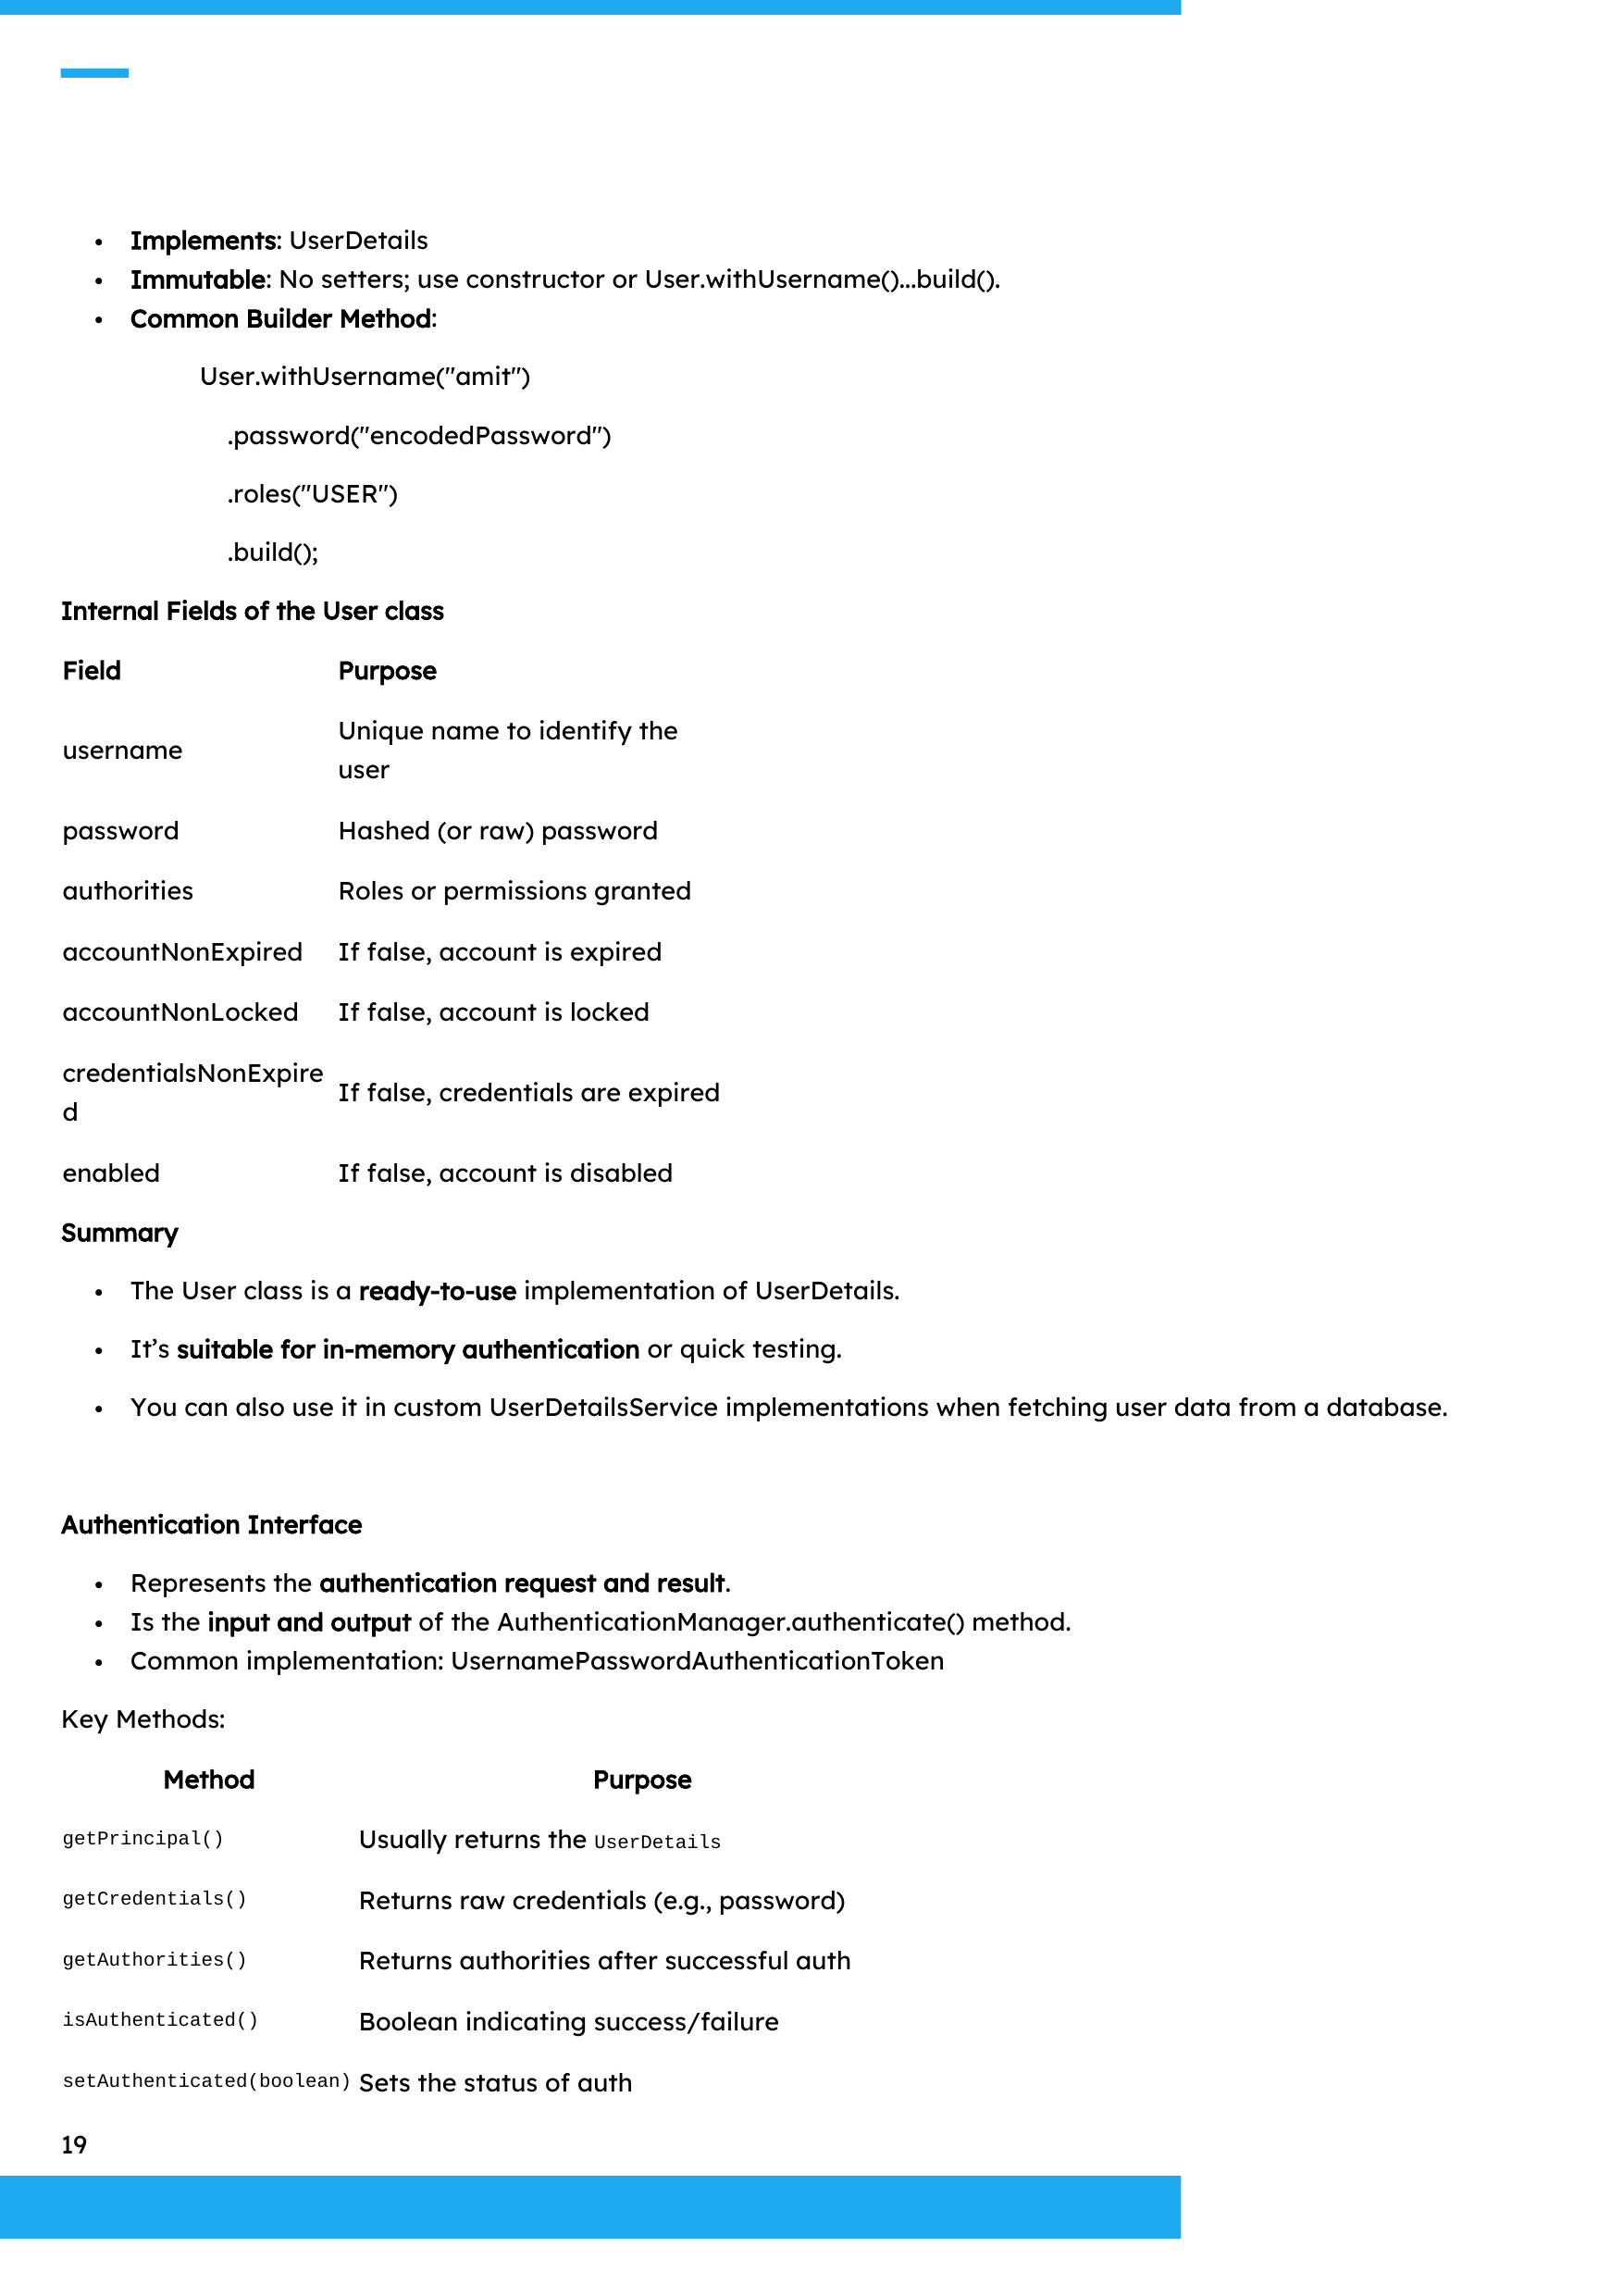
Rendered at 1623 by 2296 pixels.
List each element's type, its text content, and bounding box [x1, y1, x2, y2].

table_cell Hashed (or raw) password [337, 794, 732, 854]
table_cell accountNonExpired [61, 915, 337, 975]
table_cell Returns raw credentials (e.g., password) [357, 1864, 927, 1924]
table_cell Usually returns the UserDetails [357, 1803, 927, 1864]
text Authentication Interface [61, 1508, 1526, 1539]
table_cell Returns authorities after successful auth [357, 1924, 927, 1985]
table_cell password [61, 794, 337, 854]
text Summary [61, 1216, 1526, 1247]
table_cell setAuthenticated(boolean) [61, 2045, 357, 2106]
table_cell credentialsNonExpired [61, 1036, 337, 1136]
table_header Method [61, 1743, 357, 1803]
table_header Field [61, 634, 337, 694]
table_header Purpose [357, 1743, 927, 1803]
text .roles("USER") [200, 478, 1526, 509]
table_cell getCredentials() [61, 1864, 357, 1924]
picture [0, 2176, 1182, 2239]
text Key Methods: [61, 1704, 1526, 1734]
table_cell Sets the status of auth [357, 2045, 927, 2106]
list You can also use it in custom UserDetailsService implementations when fetching user data from a database. [95, 1391, 1526, 1422]
table_cell isAuthenticated() [61, 1985, 357, 2045]
text .build(); [200, 536, 1526, 567]
list The User class is a ready-to-use implementation of UserDetails. [95, 1274, 1526, 1306]
table_cell username [61, 694, 337, 794]
table_cell getPrincipal() [61, 1803, 357, 1864]
list Represents the authentication request and result. [95, 1567, 1526, 1598]
text Internal Fields of the User class [61, 594, 1526, 626]
picture [0, 0, 1182, 15]
list Implements: UserDetails [95, 224, 1526, 255]
table_cell enabled [61, 1136, 337, 1197]
list Immutable: No setters; use constructor or User.withUsername()...build(). [95, 263, 1526, 294]
table_cell If false, account is disabled [337, 1136, 732, 1197]
table_cell Boolean indicating success/failure [357, 1985, 927, 2045]
table_cell Unique name to identify the user [337, 694, 732, 794]
table_cell If false, account is locked [337, 975, 732, 1036]
table_cell If false, account is expired [337, 915, 732, 975]
text User.withUsername("amit") [200, 361, 1526, 391]
list Common Builder Method: [95, 303, 1526, 333]
list Common implementation: UsernamePasswordAuthenticationToken [95, 1644, 1526, 1676]
table_cell Roles or permissions granted [337, 854, 732, 915]
list It’s suitable for in-memory authentication or quick testing. [95, 1333, 1526, 1364]
text .password("encodedPassword") [200, 419, 1526, 451]
table_header Purpose [337, 634, 732, 694]
table_cell getAuthorities() [61, 1924, 357, 1985]
table_cell accountNonLocked [61, 975, 337, 1036]
list Is the input and output of the AuthenticationManager.authenticate() method. [95, 1606, 1526, 1637]
table_cell authorities [61, 854, 337, 915]
table_cell If false, credentials are expired [337, 1036, 732, 1136]
picture [60, 68, 129, 78]
